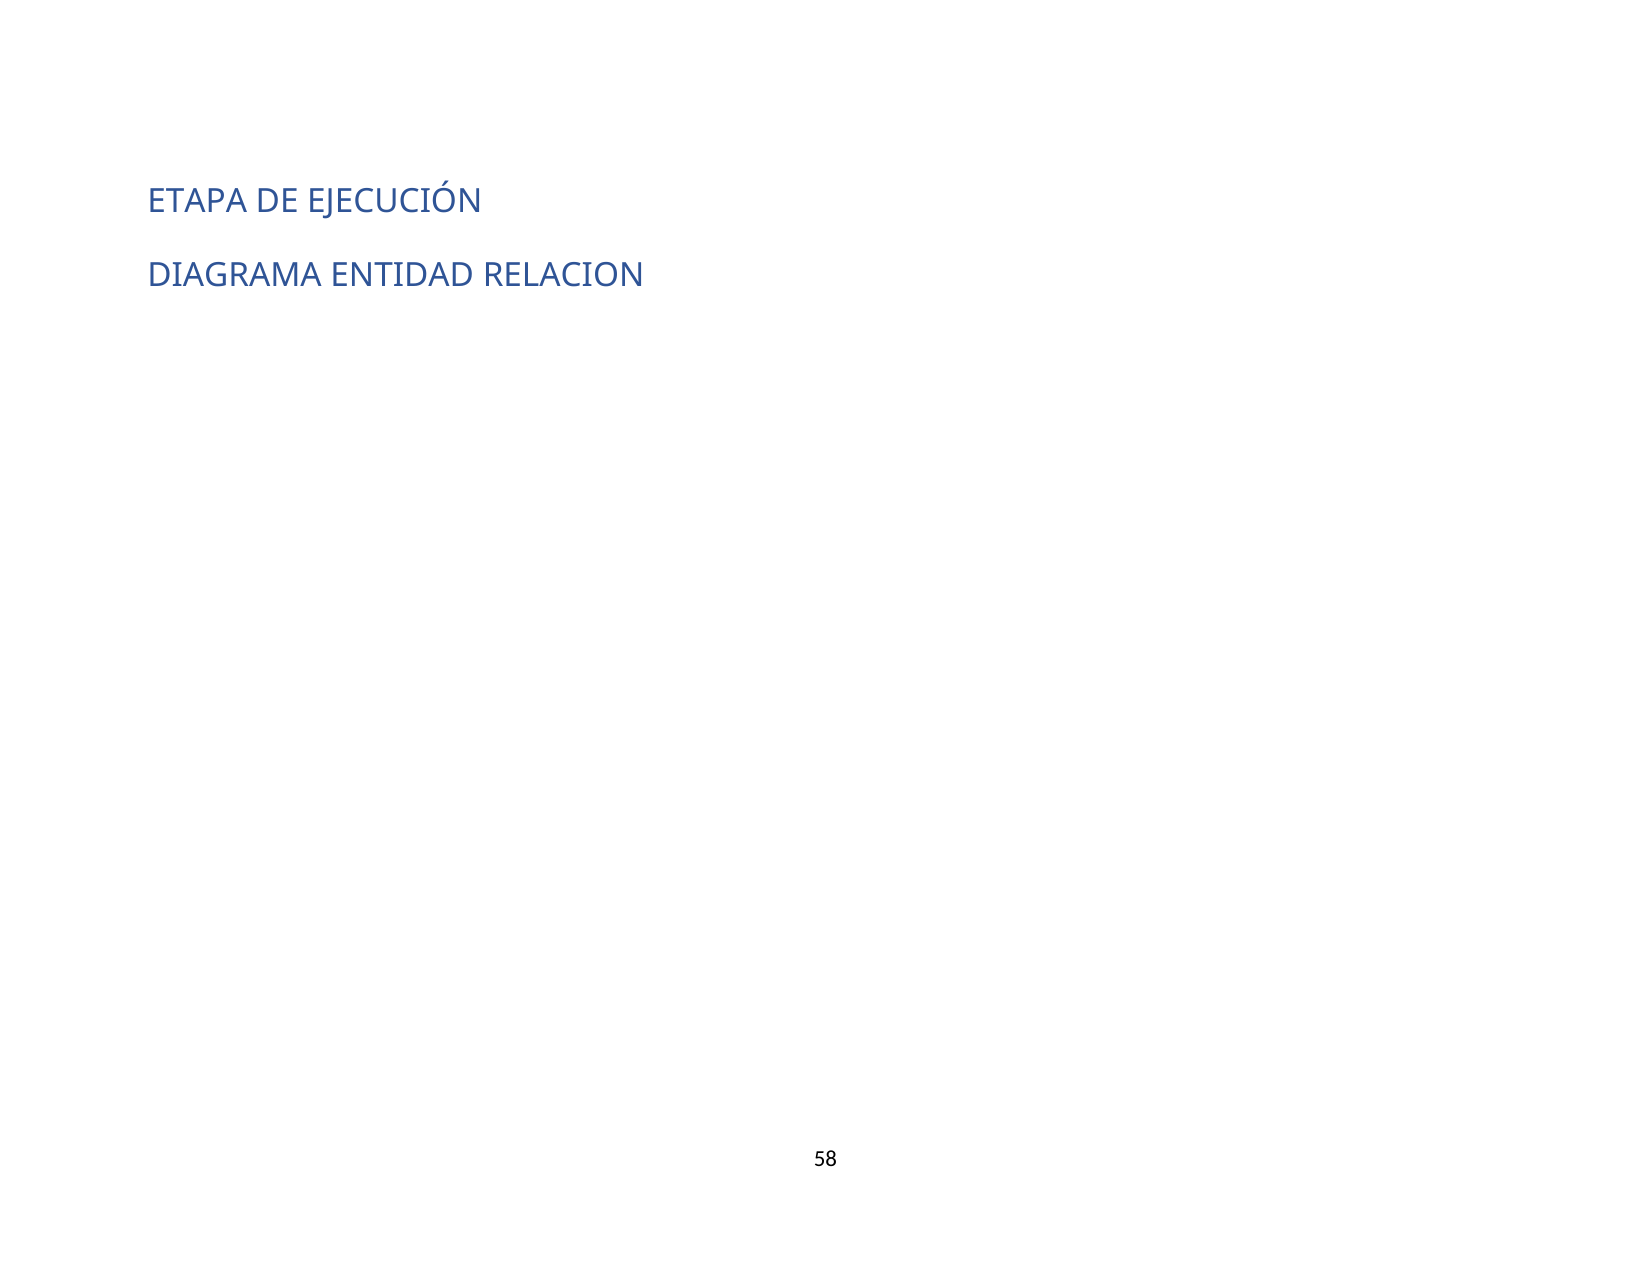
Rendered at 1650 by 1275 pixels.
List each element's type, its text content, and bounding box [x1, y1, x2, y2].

subtitle ETAPA DE EJECUCIÓN [147, 177, 1503, 223]
subtitle DIAGRAMA ENTIDAD RELACION [147, 251, 1503, 297]
